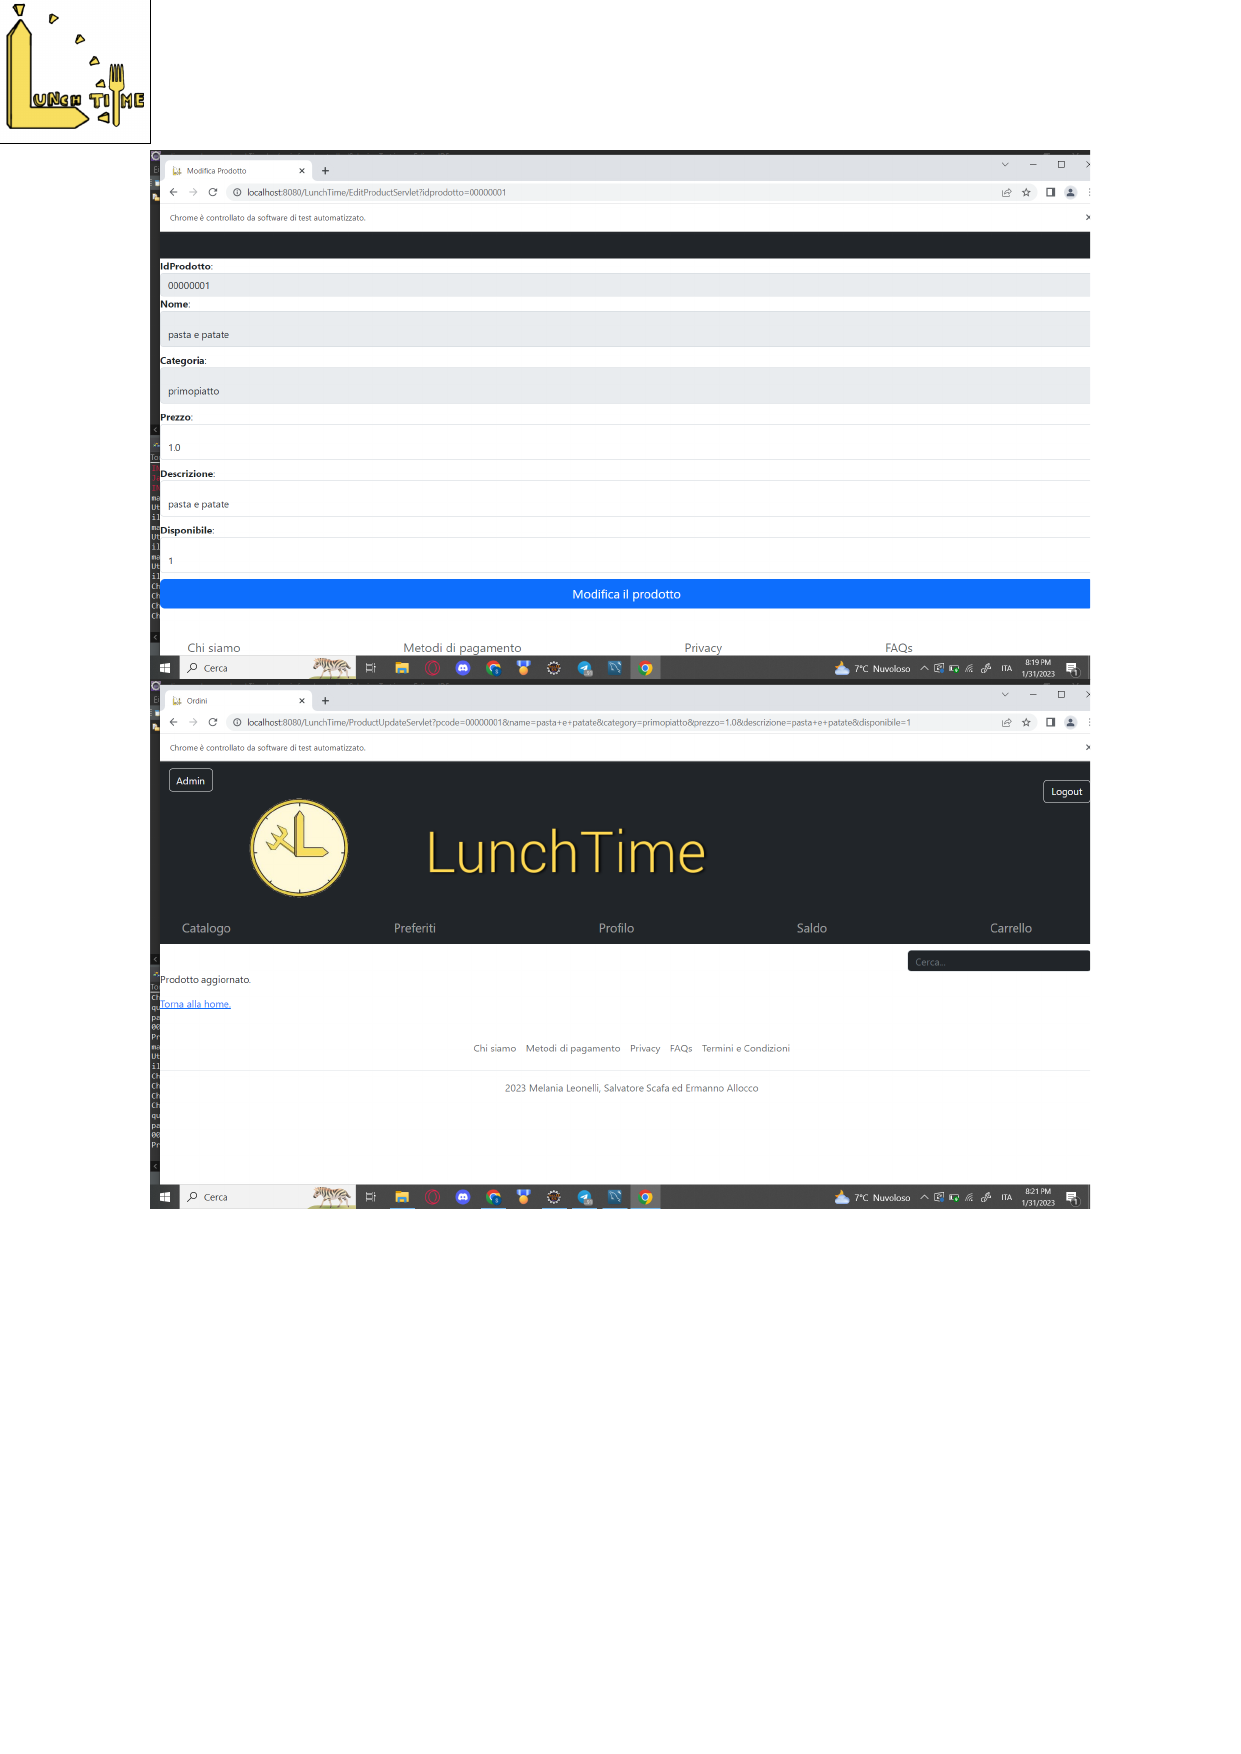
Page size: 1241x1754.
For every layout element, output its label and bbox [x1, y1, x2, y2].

picture [0, 0, 150, 143]
picture [150, 150, 1091, 1209]
